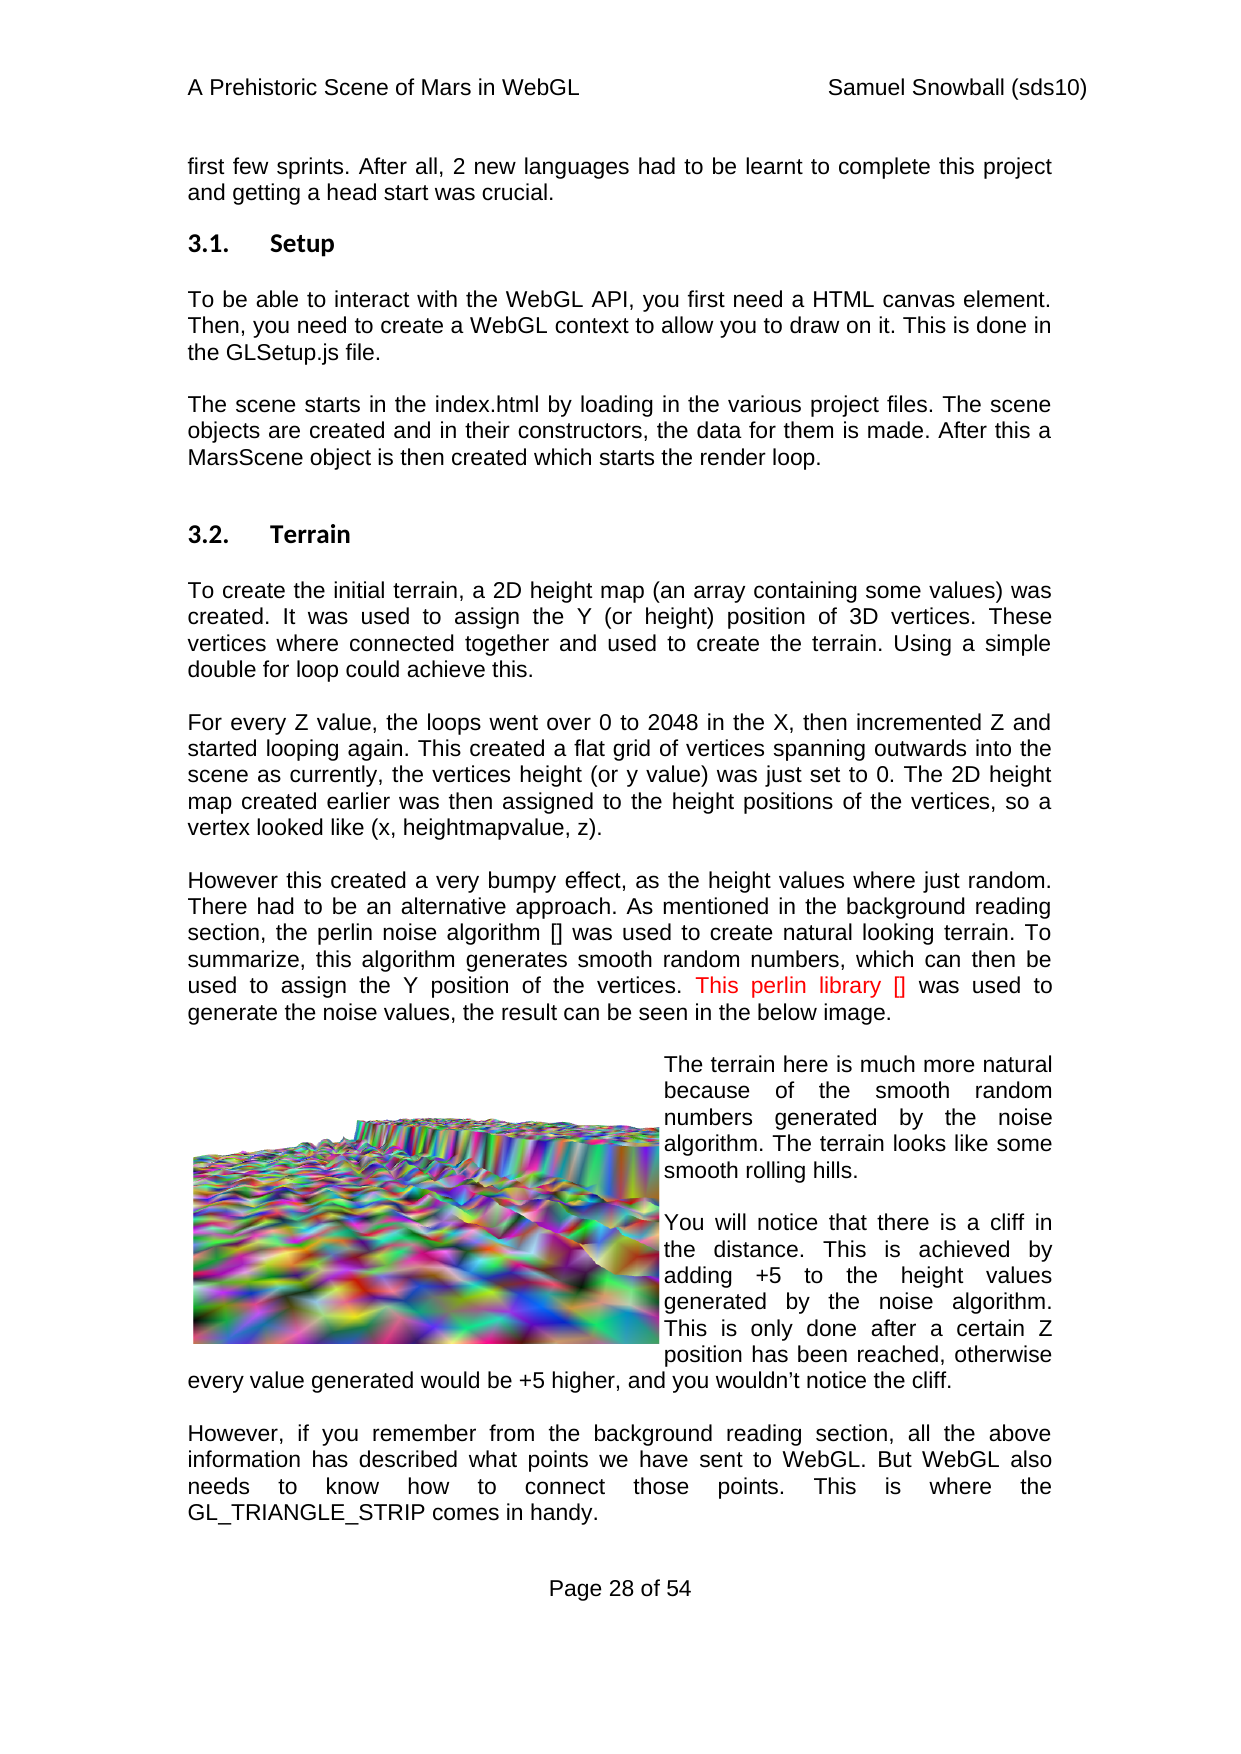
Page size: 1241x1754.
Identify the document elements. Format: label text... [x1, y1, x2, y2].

subtitle Terrain [187, 517, 1053, 550]
text The scene starts in the index.html by loading in the various project files. The scene objects are created and in their constructors, the data for them is made. After this a MarsScene object is then created which starts the render loop. [187, 391, 1053, 470]
text You will notice that there is a cliff in the distance. This is achieved by adding +5 to the height values generated by the noise algorithm. This is only done after a certain Z position has been reached, otherwise every value generated would be +5 higher, and you wouldn’t notice the cliff. [187, 1209, 1053, 1394]
text For every Z value, the loops went over 0 to 2048 in the X, then incremented Z and started looping again. This created a flat grid of vertices spanning outwards into the scene as currently, the vertices height (or y value) was just set to 0. The 2D height map created earlier was then assigned to the height positions of the vertices, so a vertex looked like (x, heightmapvalue, z). [187, 708, 1053, 840]
text To create the initial terrain, a 2D height map (an array containing some values) was created. It was used to assign the Y (or height) position of 3D vertices. These vertices where connected together and used to create the terrain. Using a simple double for loop could achieve this. [187, 577, 1053, 682]
text However this created a very bumpy effect, as the height values where just random. There had to be an alternative approach. As mentioned in the background reading section, the perlin noise algorithm [] was used to create natural looking terrain. To summarize, this algorithm generates smooth random numbers, which can then be used to assign the Y position of the vertices. This perlin library [] was used to generate the noise values, the result can be seen in the below image. [187, 867, 1053, 1025]
text However, if you remember from the background reading section, all the above information has described what points we have sent to WebGL. But WebGL also needs to know how to connect those points. This is where the GL_TRIANGLE_STRIP comes in handy. [187, 1420, 1053, 1526]
picture [187, 1183, 664, 1209]
subtitle Setup [187, 226, 1053, 259]
text To be able to interact with the WebGL API, you first need a HTML canvas element. Then, you need to create a WebGL context to allow you to draw on it. This is done in the GLSetup.js file. [187, 286, 1053, 365]
text The terrain here is much more natural because of the smooth random numbers generated by the noise algorithm. The terrain looks like some smooth rolling hills. [187, 1051, 1053, 1183]
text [187, 153, 1053, 206]
